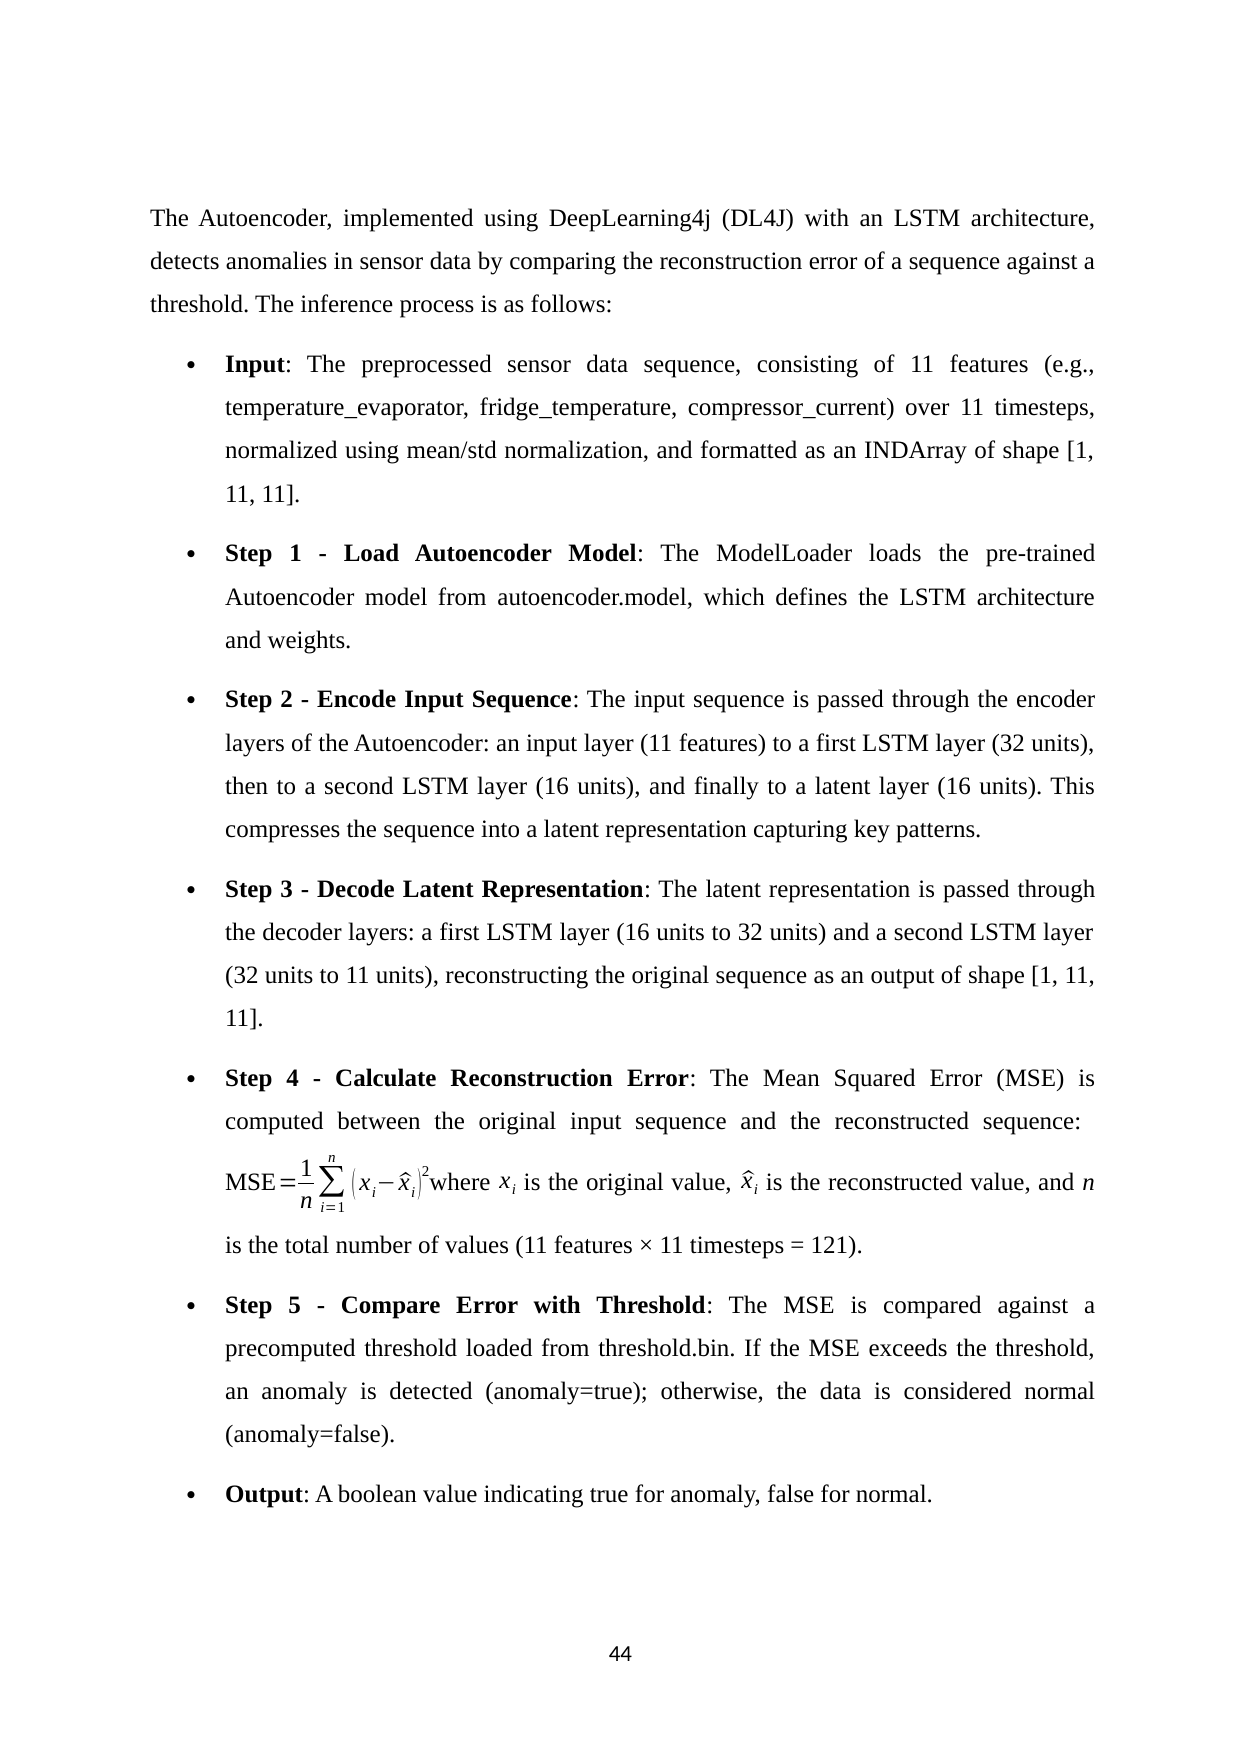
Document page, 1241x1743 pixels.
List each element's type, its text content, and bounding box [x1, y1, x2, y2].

list Step 2 - Encode Input Sequence: The input sequence is passed through the encoder layers of the Autoencoder: an input layer (11 features) to a first LSTM layer (32 units), then to a second LSTM layer (16 units), and finally to a latent layer (16 units). This compresses the sequence into a latent representation capturing key patterns. [187, 684, 1096, 843]
list Step 1 - Load Autoencoder Model: The ModelLoader loads the pre-trained Autoencoder model from autoencoder.model, which defines the LSTM architecture and weights. [187, 538, 1096, 653]
text The Autoencoder, implemented using DeepLearning4j (DL4J) with an LSTM architecture, detects anomalies in sensor data by comparing the reconstruction error of a sequence against a threshold. The inference process is as follows: [150, 203, 1096, 318]
list Step 4 - Calculate Reconstruction Error: The Mean Squared Error (MSE) is computed between the original input sequence and the reconstructed sequence: where ​ is the original value, ​ is the reconstructed value, and is the total number of values (11 features × 11 timesteps = 121). [187, 1063, 1096, 1259]
list Step 5 - Compare Error with Threshold: The MSE is compared against a precomputed threshold loaded from threshold.bin. If the MSE exceeds the threshold, an anomaly is detected (anomaly=true); otherwise, the data is considered normal (anomaly=false). [187, 1290, 1096, 1448]
list Step 3 - Decode Latent Representation: The latent representation is passed through the decoder layers: a first LSTM layer (16 units to 32 units) and a second LSTM layer (32 units to 11 units), reconstructing the original sequence as an output of shape [1, 11, 11]. [187, 874, 1096, 1032]
list Input: The preprocessed sensor data sequence, consisting of 11 features (e.g., temperature_evaporator, fridge_temperature, compressor_current) over 11 timesteps, normalized using mean/std normalization, and formatted as an INDArray of shape [1, 11, 11]. [187, 349, 1096, 507]
list Output: A boolean value indicating true for anomaly, false for normal. [187, 1479, 1096, 1508]
